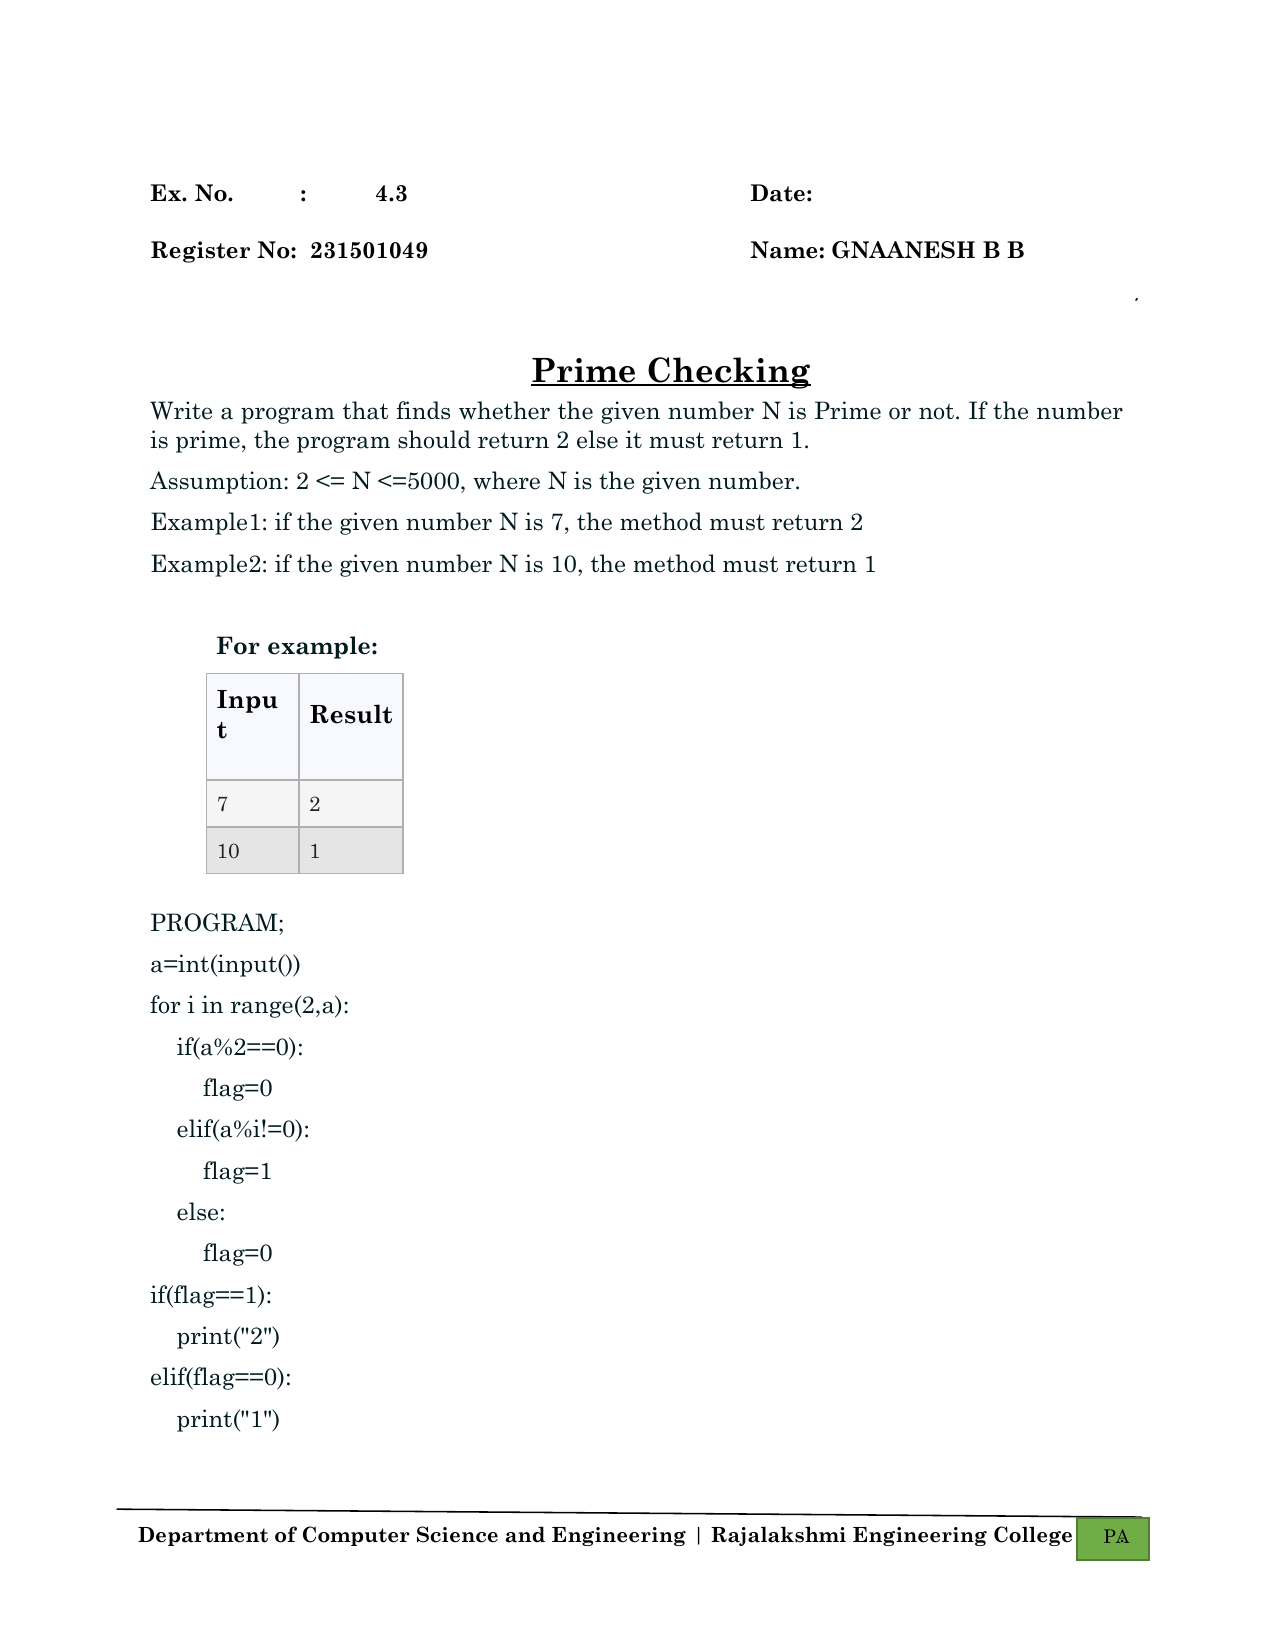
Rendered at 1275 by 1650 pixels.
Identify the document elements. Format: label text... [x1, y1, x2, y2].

text Example2: if the given number N is 10, the method must return 1 [150, 548, 1125, 577]
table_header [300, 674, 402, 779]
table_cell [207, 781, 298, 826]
text if(flag==1): [150, 1279, 1125, 1308]
text Assumption: 2 <= N <=5000, where N is the given number. [150, 466, 1125, 494]
text flag=0 [150, 1073, 1125, 1102]
text Ex. No. : 4.3 Date: [150, 179, 1125, 207]
text PROGRAM; [150, 907, 1125, 936]
text for i in range(2,a): [150, 990, 1125, 1019]
text flag=1 [150, 1155, 1125, 1184]
text elif(flag==0): [150, 1362, 1125, 1391]
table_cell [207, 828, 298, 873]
text print("2") [150, 1321, 1125, 1350]
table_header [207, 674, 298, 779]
text Write a program that finds whether the given number N is Prime or not. If the number is prime, the program should return 2 else it must return 1. [150, 396, 1125, 453]
text elif(a%i!=0): [150, 1114, 1125, 1143]
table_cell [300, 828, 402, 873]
text if(a%2==0): [150, 1031, 1125, 1060]
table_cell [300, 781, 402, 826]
text Prime Checking [216, 349, 1125, 389]
text flag=0 [150, 1238, 1125, 1267]
text For example: [216, 631, 1125, 660]
text Example1: if the given number N is 7, the method must return 2 [150, 507, 1125, 536]
text else: [150, 1197, 1125, 1226]
text print("1") [150, 1403, 1125, 1432]
text a=int(input()) [150, 949, 1125, 977]
text Register No: 231501049 Name: GNAANESH B B [150, 236, 1125, 263]
